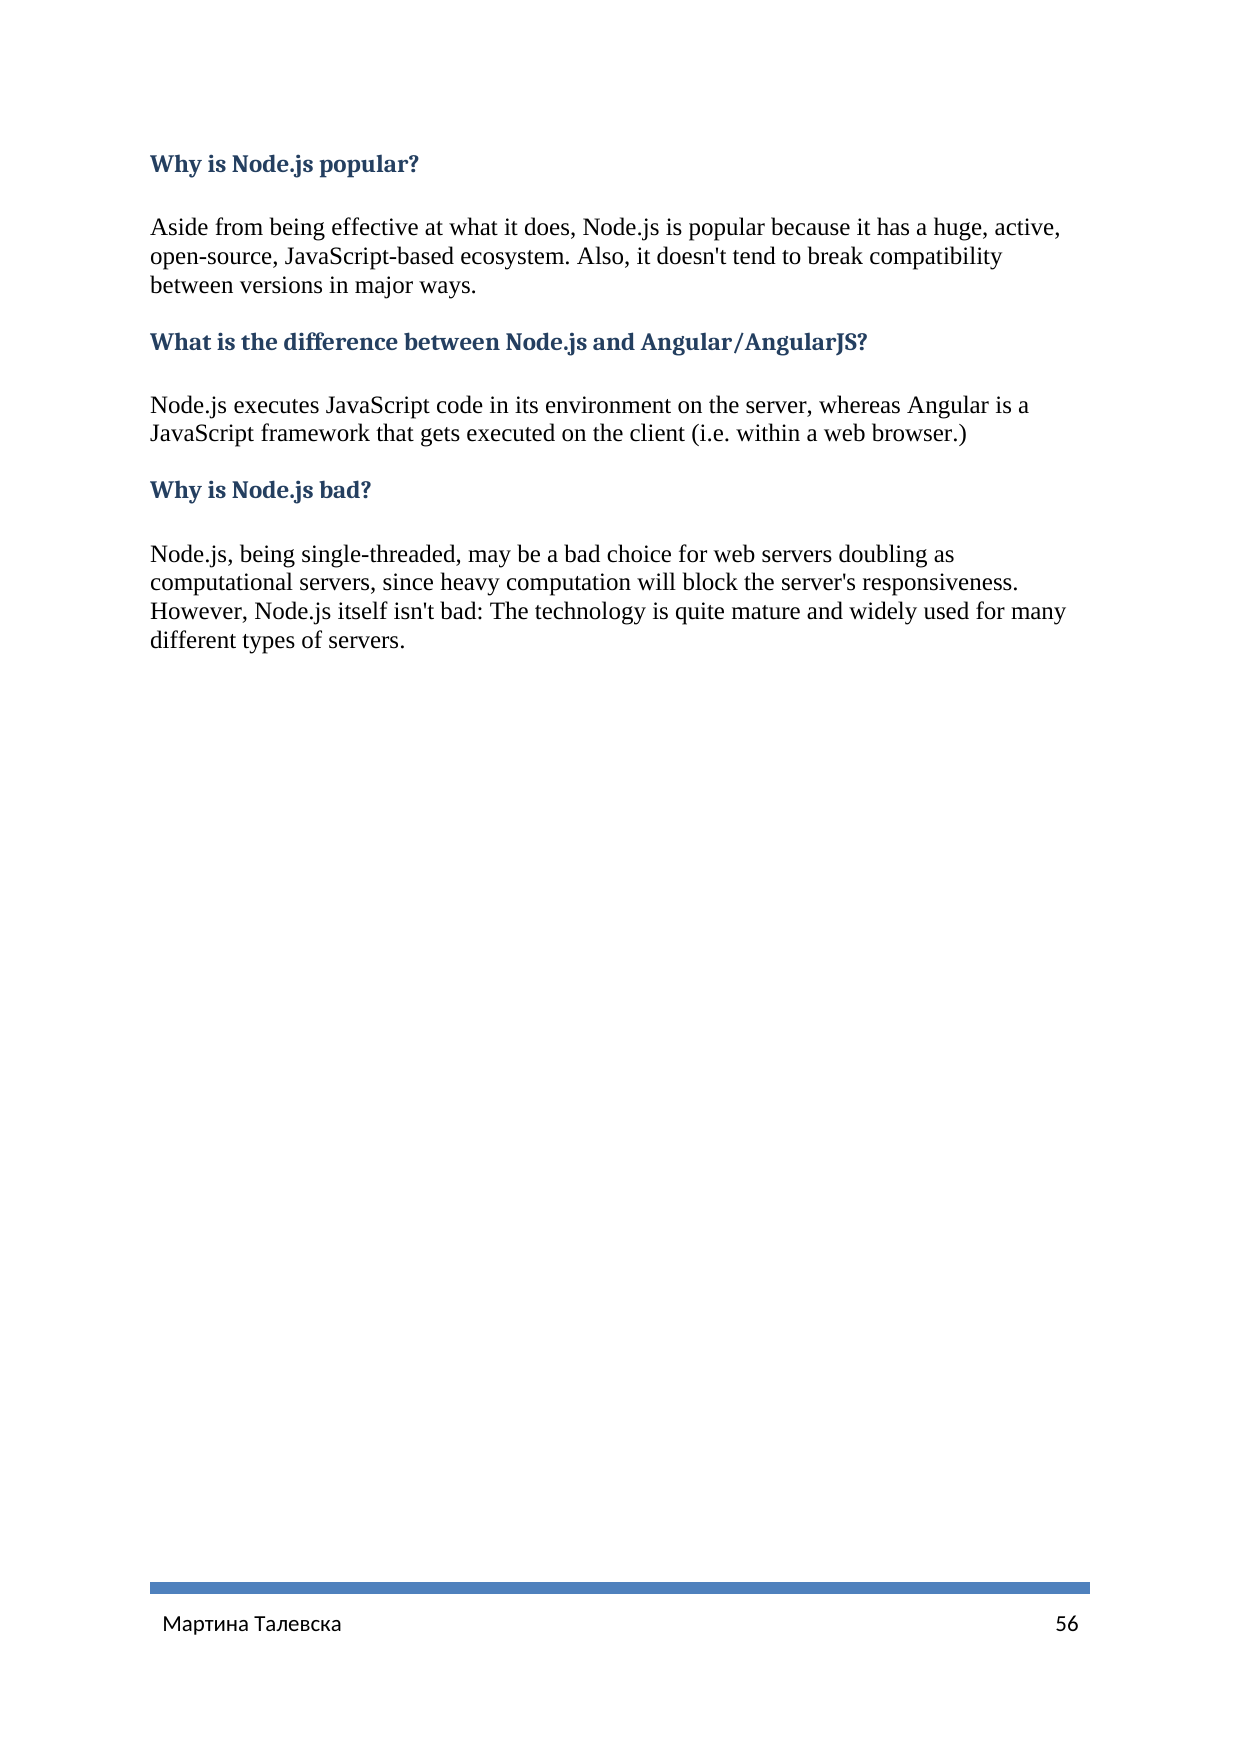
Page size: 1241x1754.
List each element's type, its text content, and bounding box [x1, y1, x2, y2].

subtitle Why is Node.js popular? [150, 150, 1090, 179]
text Node.js, being single-threaded, may be a bad choice for web servers doubling as computational servers, since heavy computation will block the server's responsiveness. However, Node.js itself isn't bad: The technology is quite mature and widely used for many different types of servers. [150, 539, 1090, 654]
subtitle Why is Node.js bad? [150, 476, 1090, 505]
text Aside from being effective at what it does, Node.js is popular because it has a huge, active, open-source, JavaScript-based ecosystem. Also, it doesn't tend to break compatibility between versions in major ways. [150, 212, 1090, 298]
text Node.js executes JavaScript code in its environment on the server, whereas Angular is a JavaScript framework that gets executed on the client (i.e. within a web browser.) [150, 390, 1090, 447]
subtitle What is the difference between Node.js and Angular/AngularJS? [150, 328, 1090, 356]
